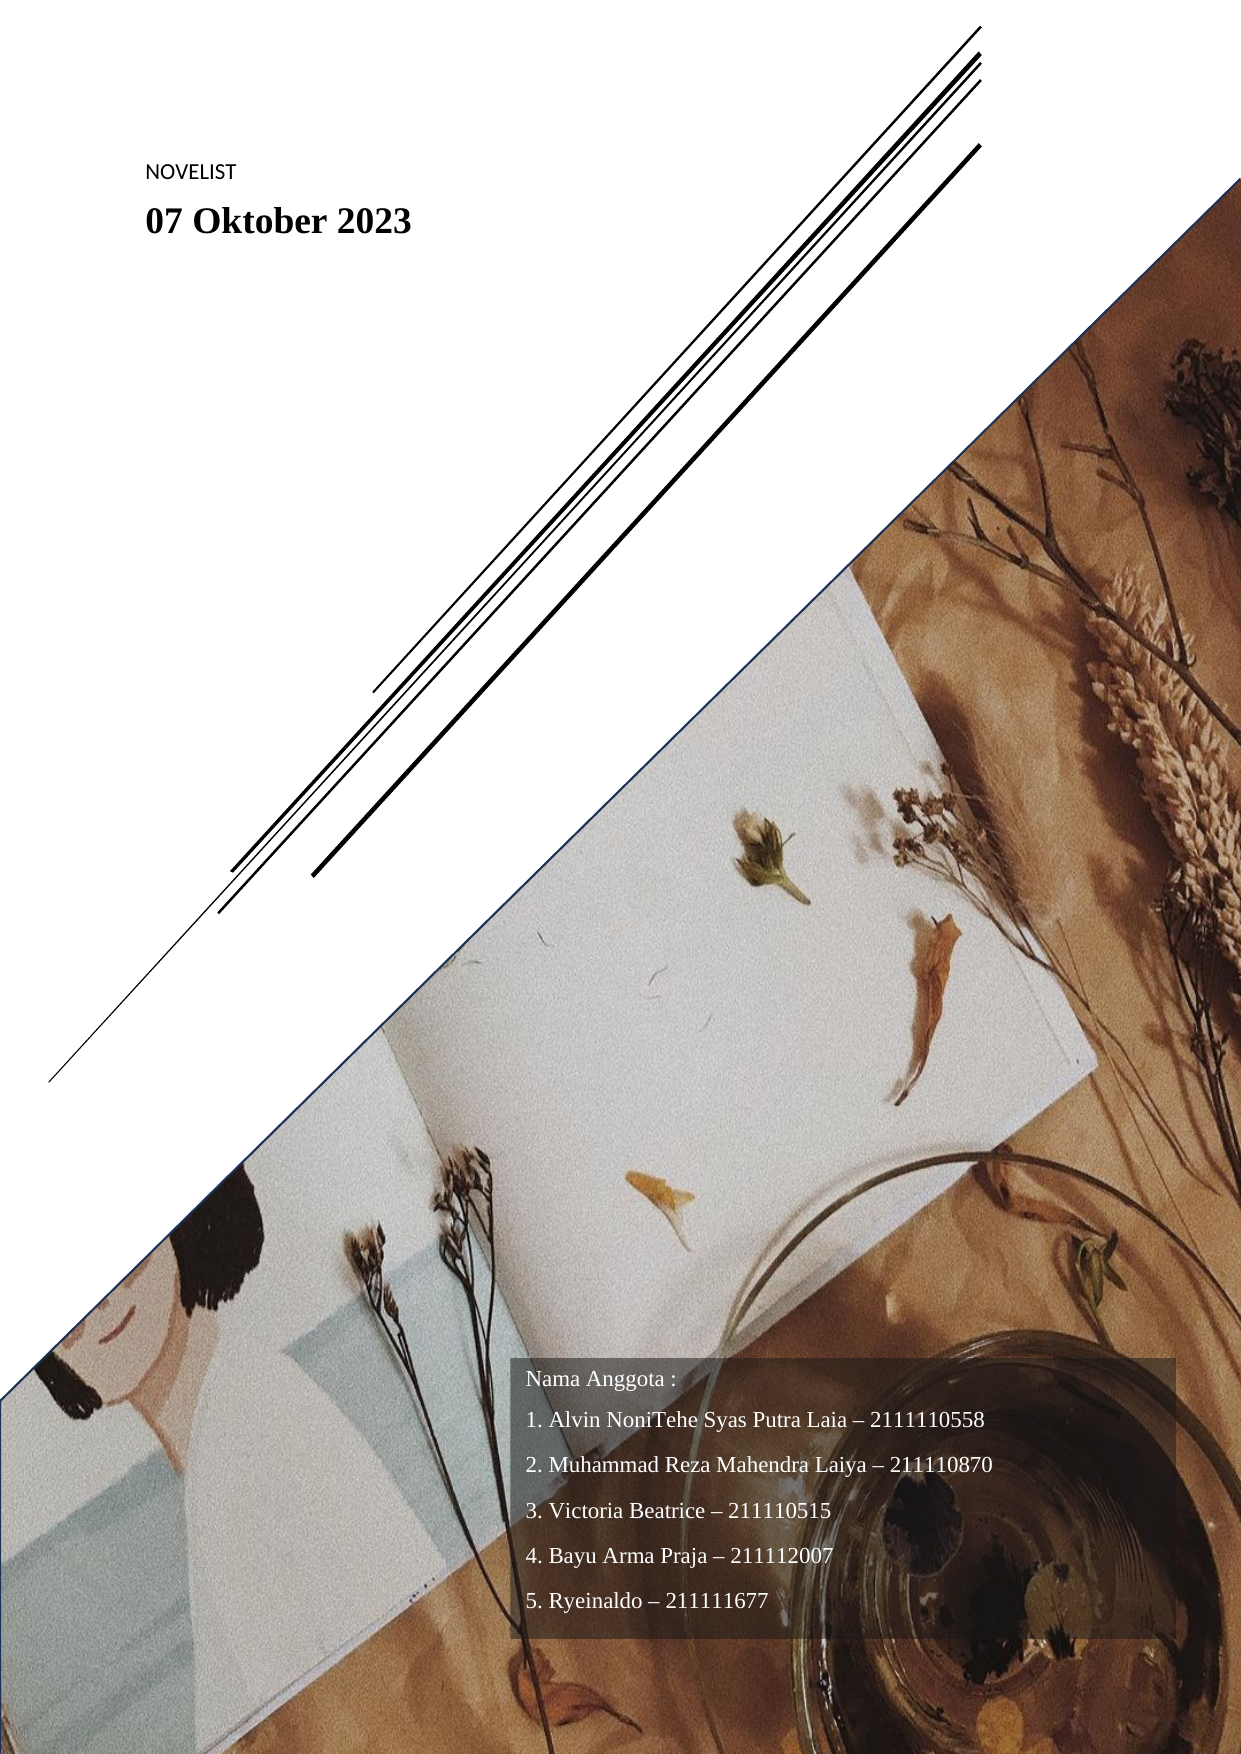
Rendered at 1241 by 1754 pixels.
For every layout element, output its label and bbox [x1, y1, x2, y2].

picture [2, 182, 1240, 1754]
